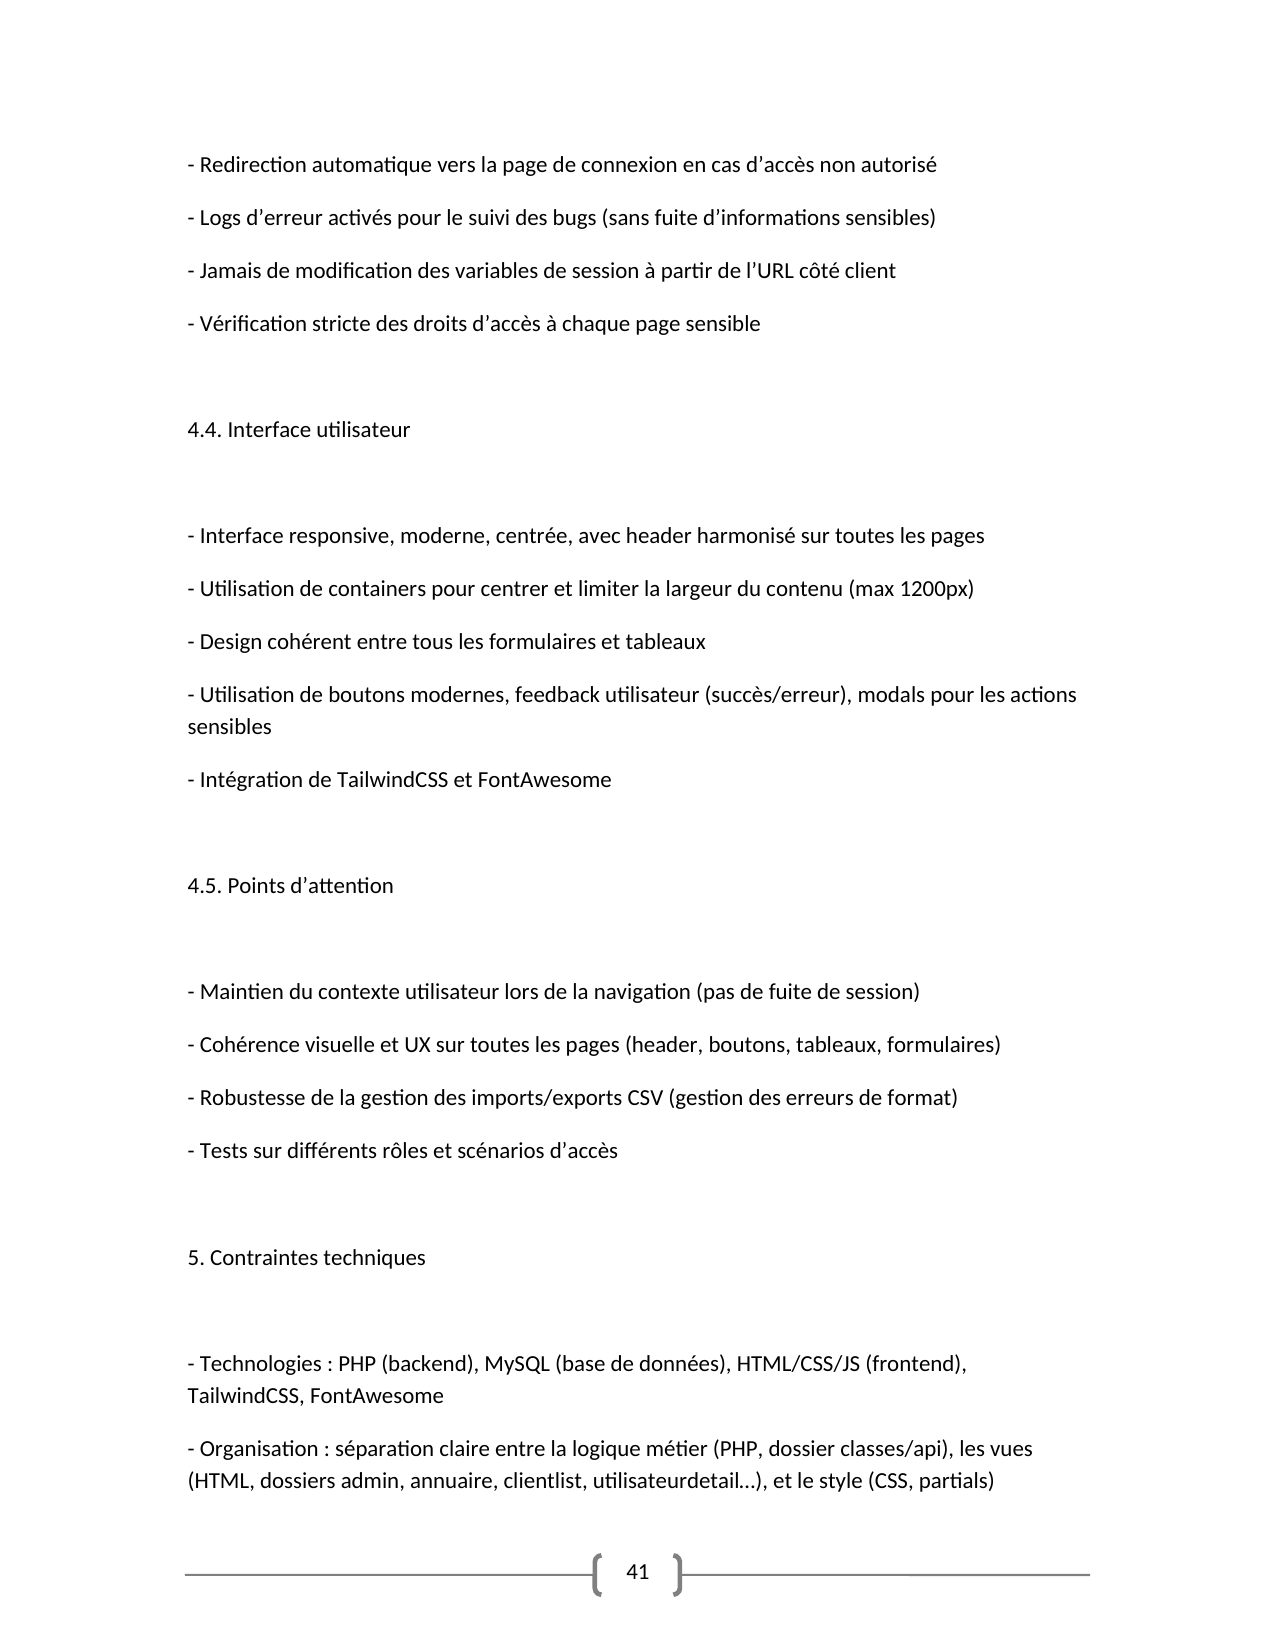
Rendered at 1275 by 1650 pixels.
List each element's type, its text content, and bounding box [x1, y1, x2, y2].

text - Logs d’erreur activés pour le suivi des bugs (sans fuite d’informations sensibles) [187, 203, 1087, 231]
text - Design cohérent entre tous les formulaires et tableaux [187, 627, 1087, 655]
text - Maintien du contexte utilisateur lors de la navigation (pas de fuite de session) [187, 977, 1087, 1006]
text - Intégration de TailwindCSS et FontAwesome [187, 765, 1087, 793]
text - Tests sur différents rôles et scénarios d’accès [187, 1137, 1087, 1164]
text 4.4. Interface utilisateur [187, 415, 1087, 443]
text - Organisation : séparation claire entre la logique métier (PHP, dossier classes/api), les vues (HTML, dossiers admin, annuaire, clientlist, utilisateurdetail…), et le style (CSS, partials) [187, 1434, 1087, 1494]
text - Vérification stricte des droits d’accès à chaque page sensible [187, 309, 1087, 337]
text 5. Contraintes techniques [187, 1243, 1087, 1271]
text - Jamais de modification des variables de session à partir de l’URL côté client [187, 256, 1087, 284]
text 4.5. Points d’attention [187, 871, 1087, 899]
text - Redirection automatique vers la page de connexion en cas d’accès non autorisé [187, 150, 1087, 178]
text - Utilisation de containers pour centrer et limiter la largeur du contenu (max 1200px) [187, 574, 1087, 602]
text - Utilisation de boutons modernes, feedback utilisateur (succès/erreur), modals pour les actions sensibles [187, 680, 1087, 740]
text - Robustesse de la gestion des imports/exports CSV (gestion des erreurs de format) [187, 1083, 1087, 1112]
text - Cohérence visuelle et UX sur toutes les pages (header, boutons, tableaux, formulaires) [187, 1031, 1087, 1058]
text - Interface responsive, moderne, centrée, avec header harmonisé sur toutes les pages [187, 521, 1087, 549]
text - Technologies : PHP (backend), MySQL (base de données), HTML/CSS/JS (frontend), TailwindCSS, FontAwesome [187, 1349, 1087, 1409]
